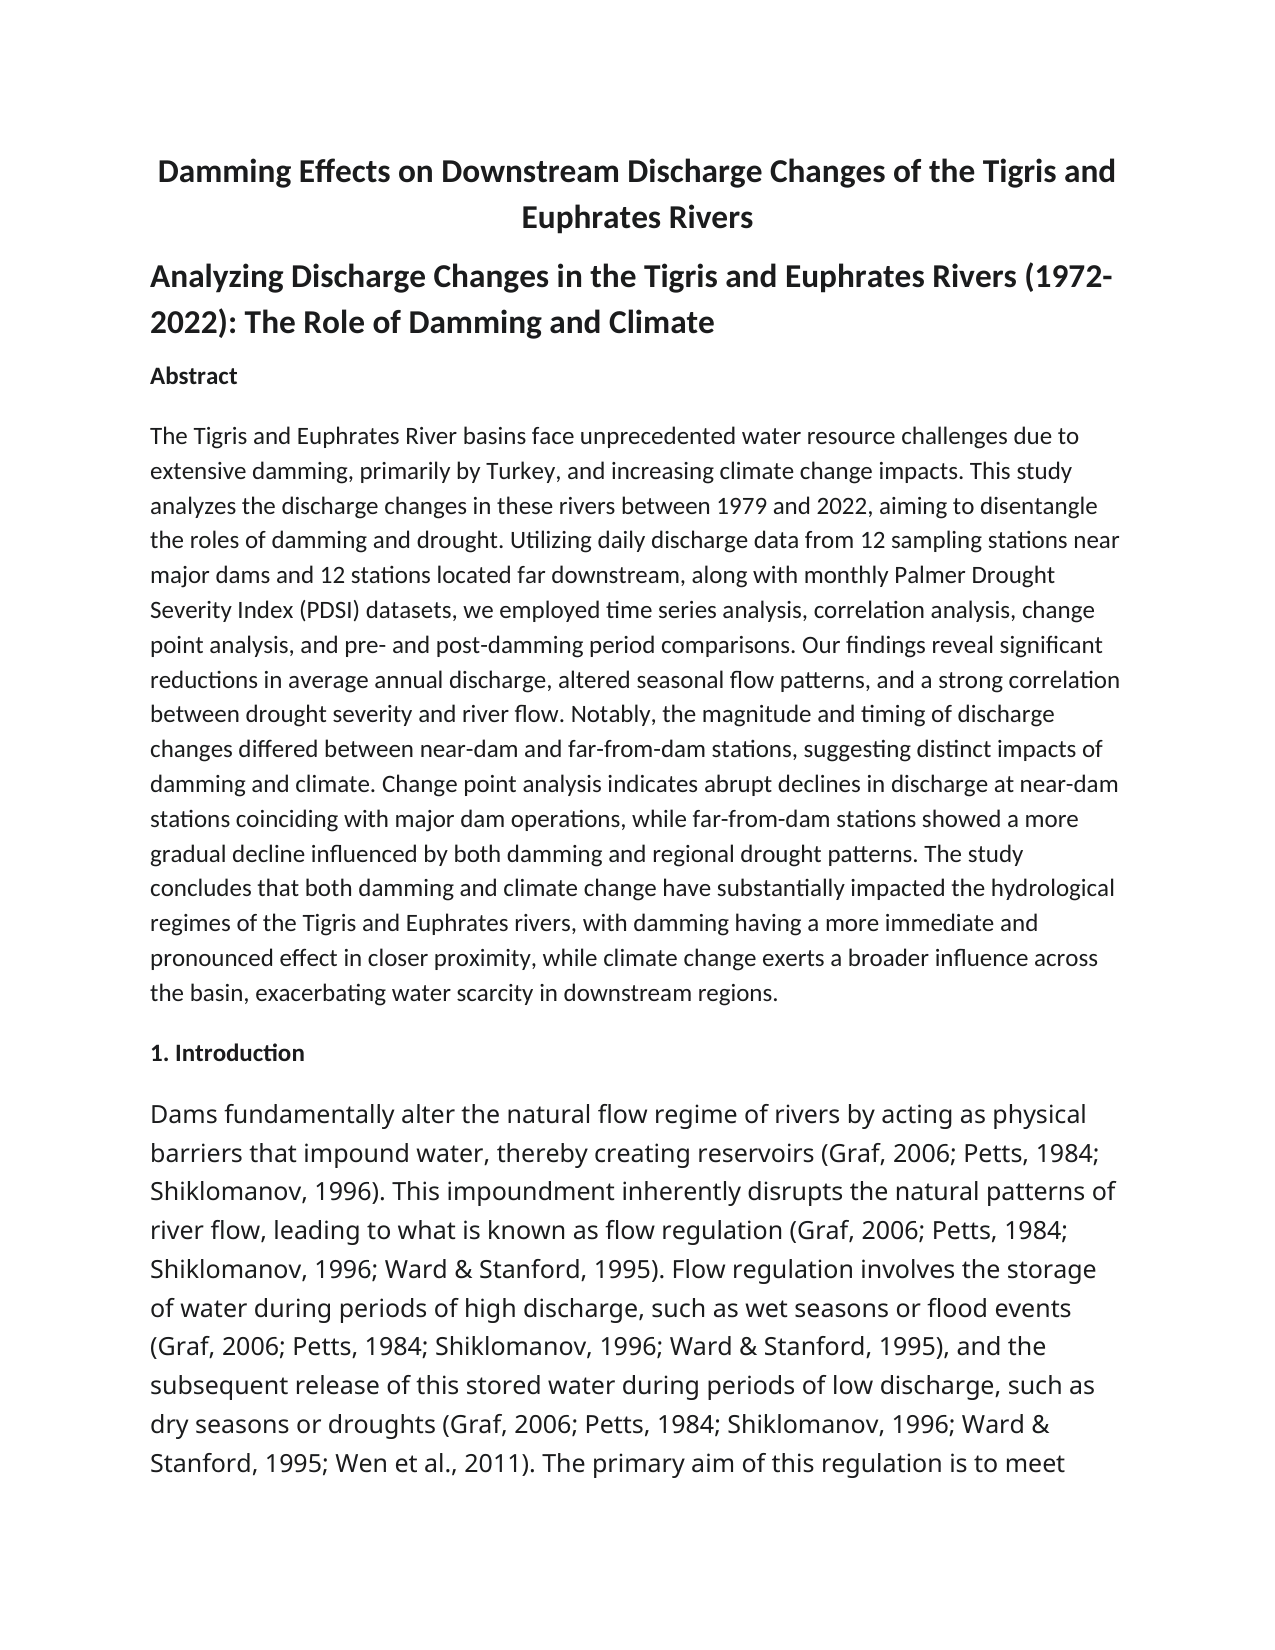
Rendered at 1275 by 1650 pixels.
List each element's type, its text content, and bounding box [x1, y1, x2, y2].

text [150, 1096, 1125, 1479]
subtitle Damming Effects on Downstream Discharge Changes of the Tigris and Euphrates Rivers [150, 150, 1125, 237]
text 1. Introduction [150, 1037, 1125, 1067]
text Abstract [150, 360, 1125, 391]
subtitle Analyzing Discharge Changes in the Tigris and Euphrates Rivers (1972-2022): The Role of Damming and Climate [150, 255, 1125, 342]
text The Tigris and Euphrates River basins face unprecedented water resource challenges due to extensive damming, primarily by Turkey, and increasing climate change impacts. This study analyzes the discharge changes in these rivers between 1979 and 2022, aiming to disentangle the roles of damming and drought. Utilizing daily discharge data from 12 sampling stations near major dams and 12 stations located far downstream, along with monthly Palmer Drought Severity Index (PDSI) datasets, we employed time series analysis, correlation analysis, change point analysis, and pre- and post-damming period comparisons. Our findings reveal significant reductions in average annual discharge, altered seasonal flow patterns, and a strong correlation between drought severity and river flow. Notably, the magnitude and timing of discharge changes differed between near-dam and far-from-dam stations, suggesting distinct impacts of damming and climate. Change point analysis indicates abrupt declines in discharge at near-dam stations coinciding with major dam operations, while far-from-dam stations showed a more gradual decline influenced by both damming and regional drought patterns. The study concludes that both damming and climate change have substantially impacted the hydrological regimes of the Tigris and Euphrates rivers, with damming having a more immediate and pronounced effect in closer proximity, while climate change exerts a broader influence across the basin, exacerbating water scarcity in downstream regions. [150, 420, 1125, 1007]
